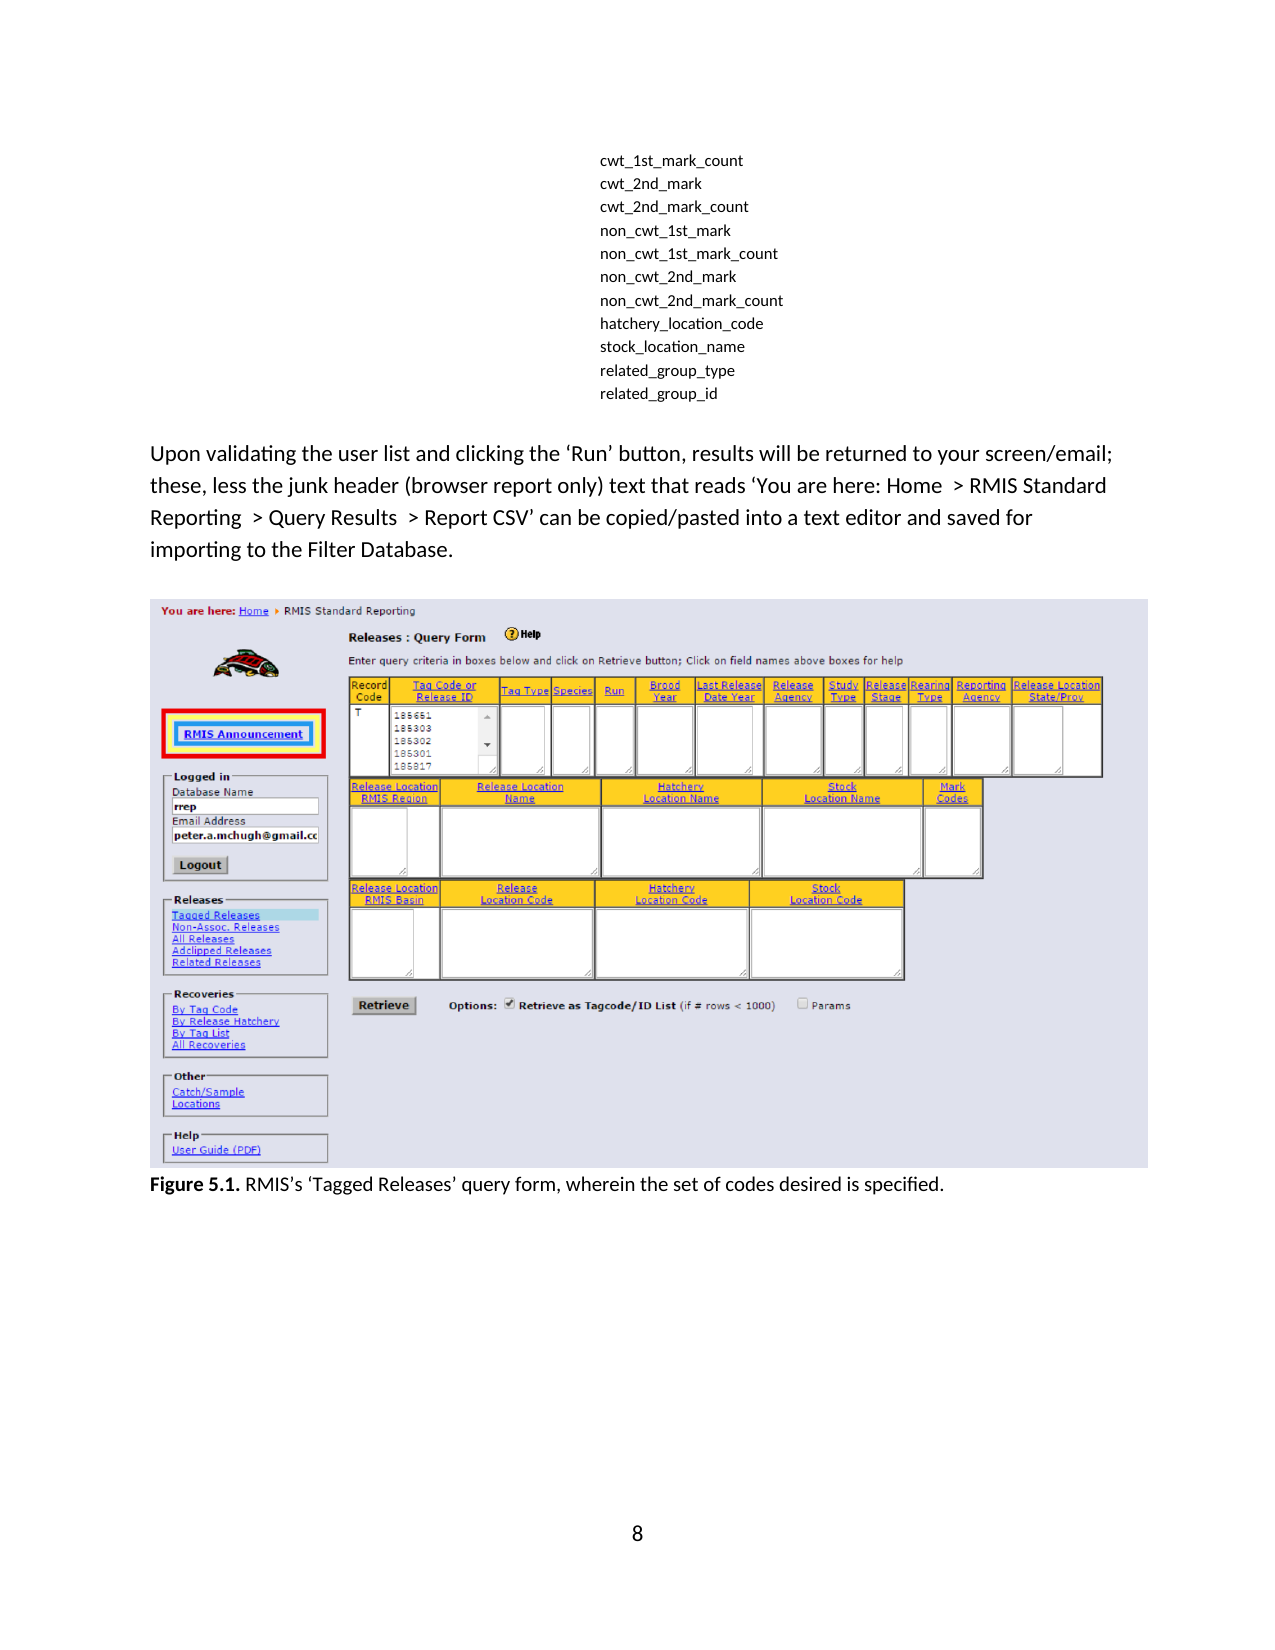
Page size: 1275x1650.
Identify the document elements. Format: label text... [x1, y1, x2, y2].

text cwt_2nd_mark [600, 173, 1125, 194]
text Upon validating the user list and clicking the ‘Run’ button, results will be returned to your screen/email; these, less the junk header (browser report only) text that reads ‘You are here: Home > RMIS Standard Reporting > Query Results > Report CSV’ can be copied/pasted into a text editor and saved for importing to the Filter Database. [150, 439, 1125, 563]
text hatchery_location_code [600, 313, 1125, 334]
text cwt_1st_mark_count [600, 150, 1125, 170]
picture [150, 599, 1148, 1168]
text cwt_2nd_mark_count [600, 197, 1125, 217]
text non_cwt_1st_mark_count [600, 243, 1125, 264]
text Figure 5.1. RMIS’s ‘Tagged Releases’ query form, wherein the set of codes desired is specified. [150, 1172, 1125, 1197]
text non_cwt_2nd_mark [600, 267, 1125, 287]
text non_cwt_1st_mark [600, 220, 1125, 240]
text related_group_id [600, 383, 1125, 404]
text related_group_type [600, 360, 1125, 380]
text stock_location_name [600, 337, 1125, 357]
text non_cwt_2nd_mark_count [600, 290, 1125, 310]
